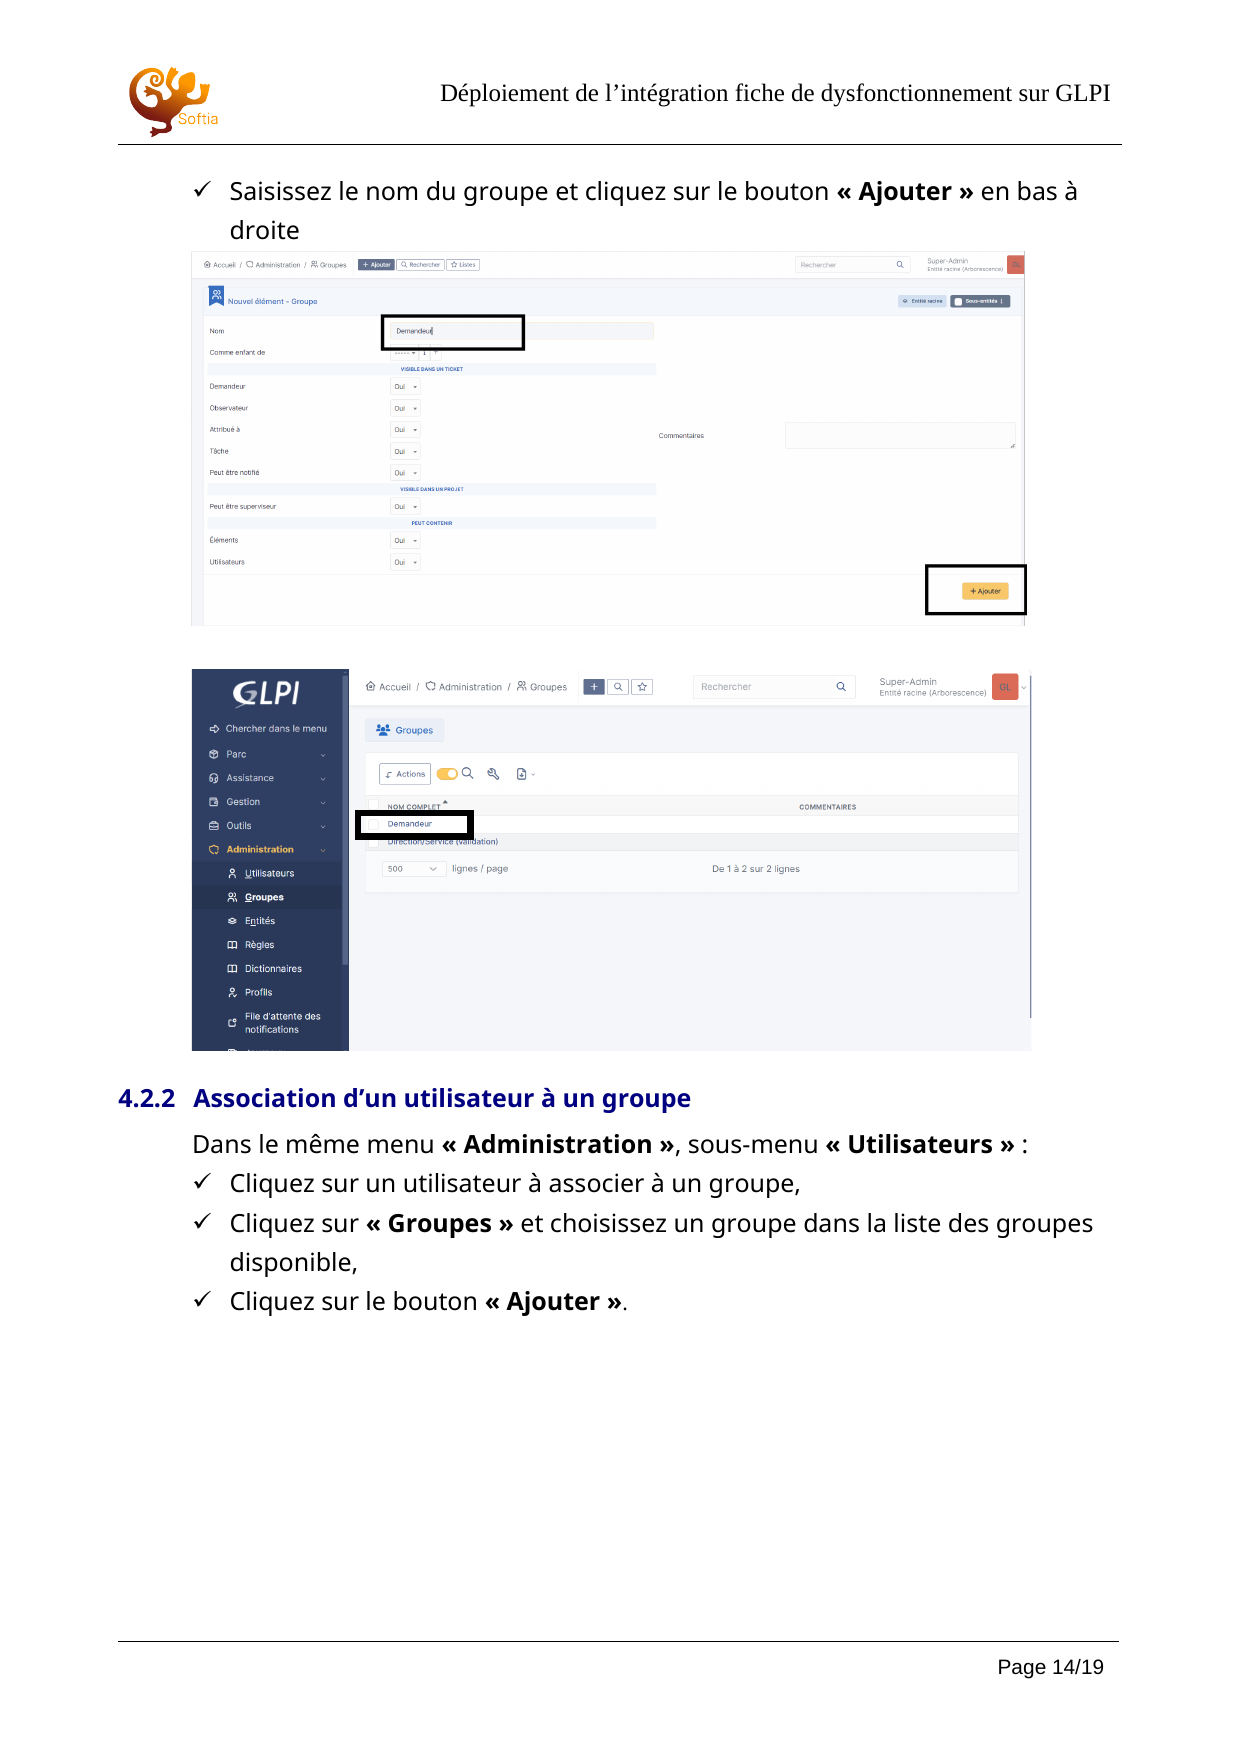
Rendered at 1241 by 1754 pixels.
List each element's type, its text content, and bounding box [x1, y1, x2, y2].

list Saisissez le nom du groupe et cliquez sur le bouton « Ajouter » en bas à droite [192, 173, 1137, 247]
subtitle Association d’un utilisateur à un groupe [118, 1080, 1137, 1114]
text Dans le même menu « Administration », sous-menu « Utilisateurs » : [118, 1127, 1137, 1161]
picture [129, 67, 219, 137]
picture [191, 251, 1027, 626]
list Cliquez sur « Groupes » et choisissez un groupe dans la liste des groupes disponible, [192, 1205, 1137, 1278]
list Cliquez sur un utilisateur à associer à un groupe, [192, 1166, 1137, 1200]
picture [191, 669, 1032, 1051]
list Cliquez sur le bouton « Ajouter ». [192, 1283, 1137, 1318]
